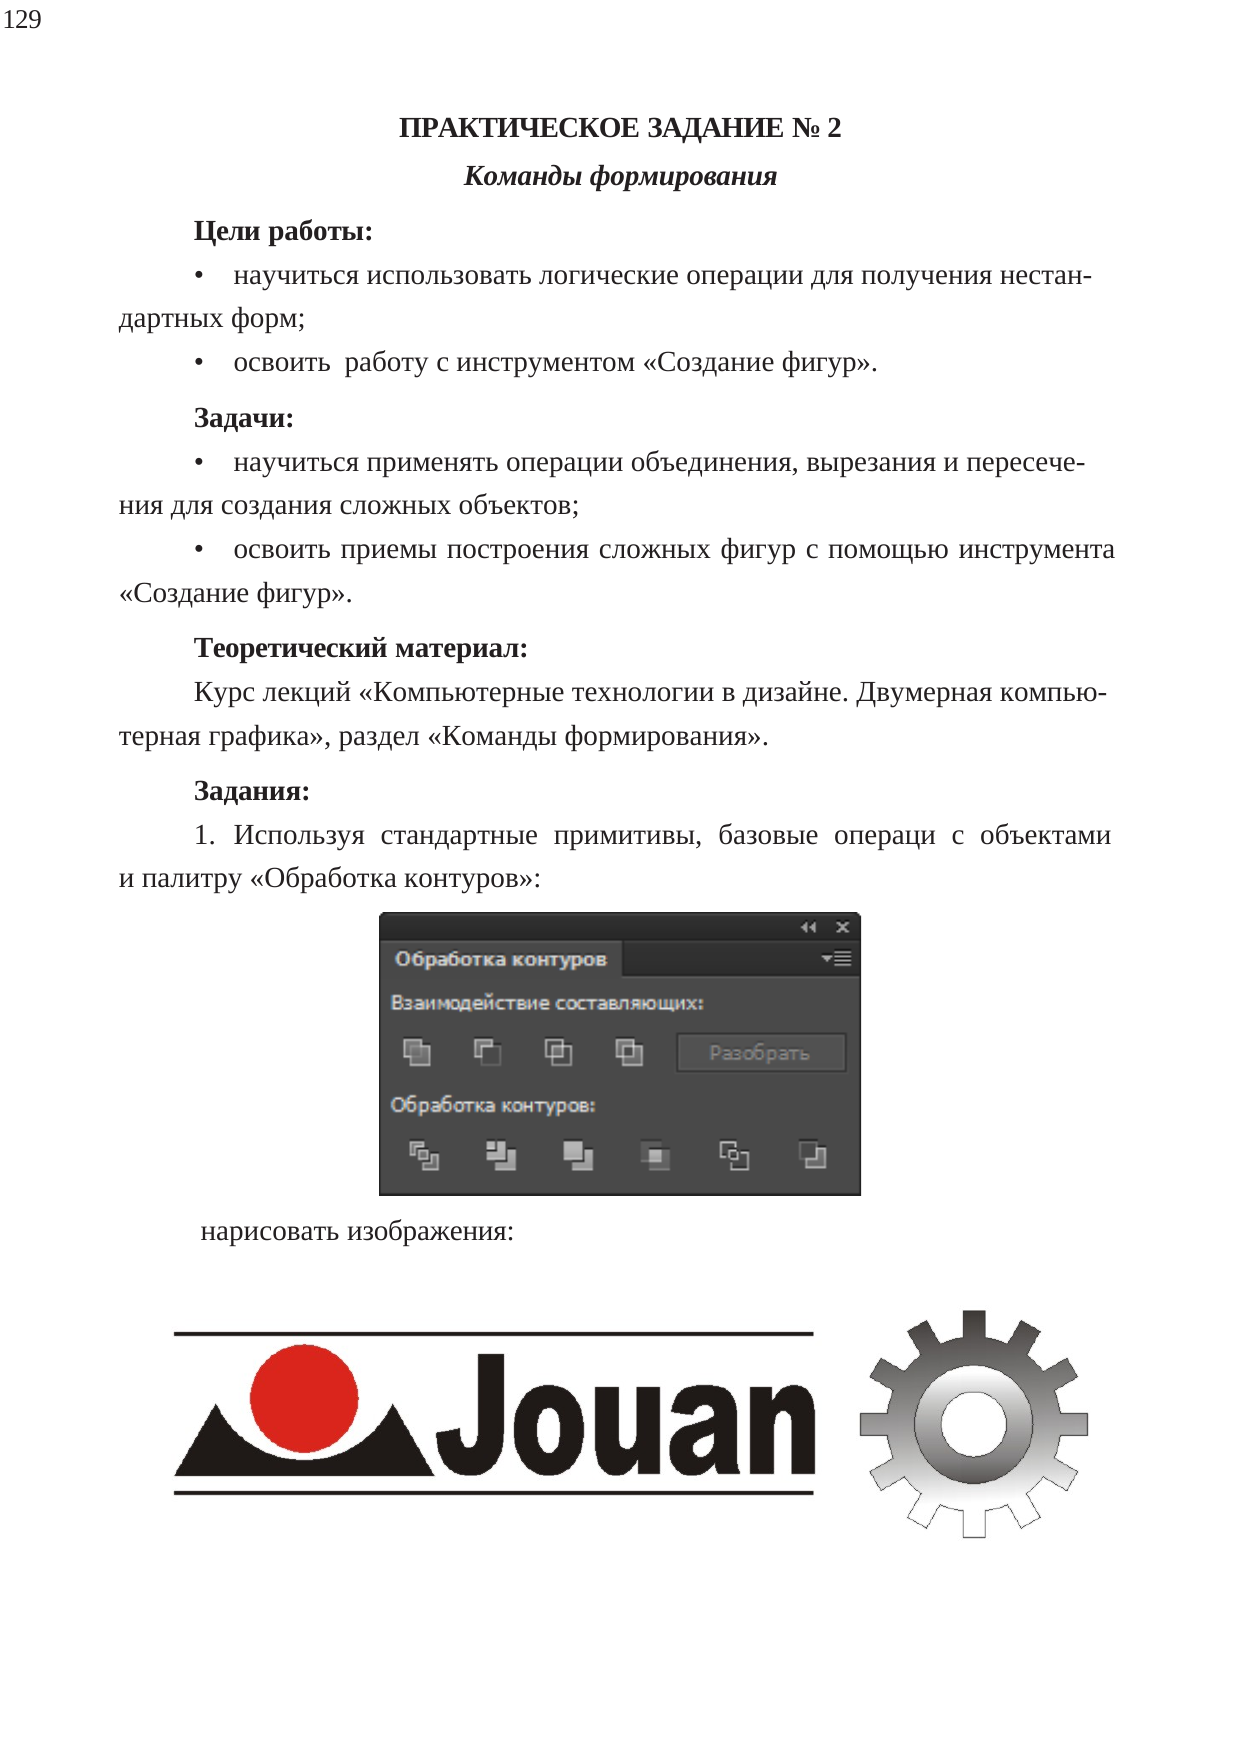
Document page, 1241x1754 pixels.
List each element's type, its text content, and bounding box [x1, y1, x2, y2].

list освоить приемы построения сложных фигур с помощью инструмента [194, 531, 1137, 565]
list Используя стандартные примитивы, базовые операци с объектами и палитру «Обработка контуров»: [119, 817, 1123, 894]
text нарисовать изображения: [200, 927, 1137, 1246]
text Курс лекций «Компьютерные технологии в дизайне. Двумерная компью- терная графика», раздел «Команды формирования». [119, 674, 1137, 751]
subtitle Задачи: [194, 400, 1137, 433]
list научиться использовать логические операции для получения нестан- дартных форм; [119, 257, 1123, 334]
subtitle Команды формирования [157, 158, 1085, 191]
subtitle Задания: [194, 773, 1137, 807]
list освоить работу с инструментом «Создание фигур». [194, 344, 1137, 378]
subtitle Теоретический материал: [194, 630, 1137, 664]
picture [171, 1305, 1091, 1541]
text «Создание фигур». [119, 575, 1137, 608]
subtitle ПРАКТИЧЕСКОЕ ЗАДАНИЕ № 2 [157, 110, 1085, 144]
subtitle Цели работы: [194, 213, 1137, 247]
list научиться применять операции объединения, вырезания и пересече- ния для создания сложных объектов; [119, 444, 1123, 521]
picture [379, 912, 862, 927]
